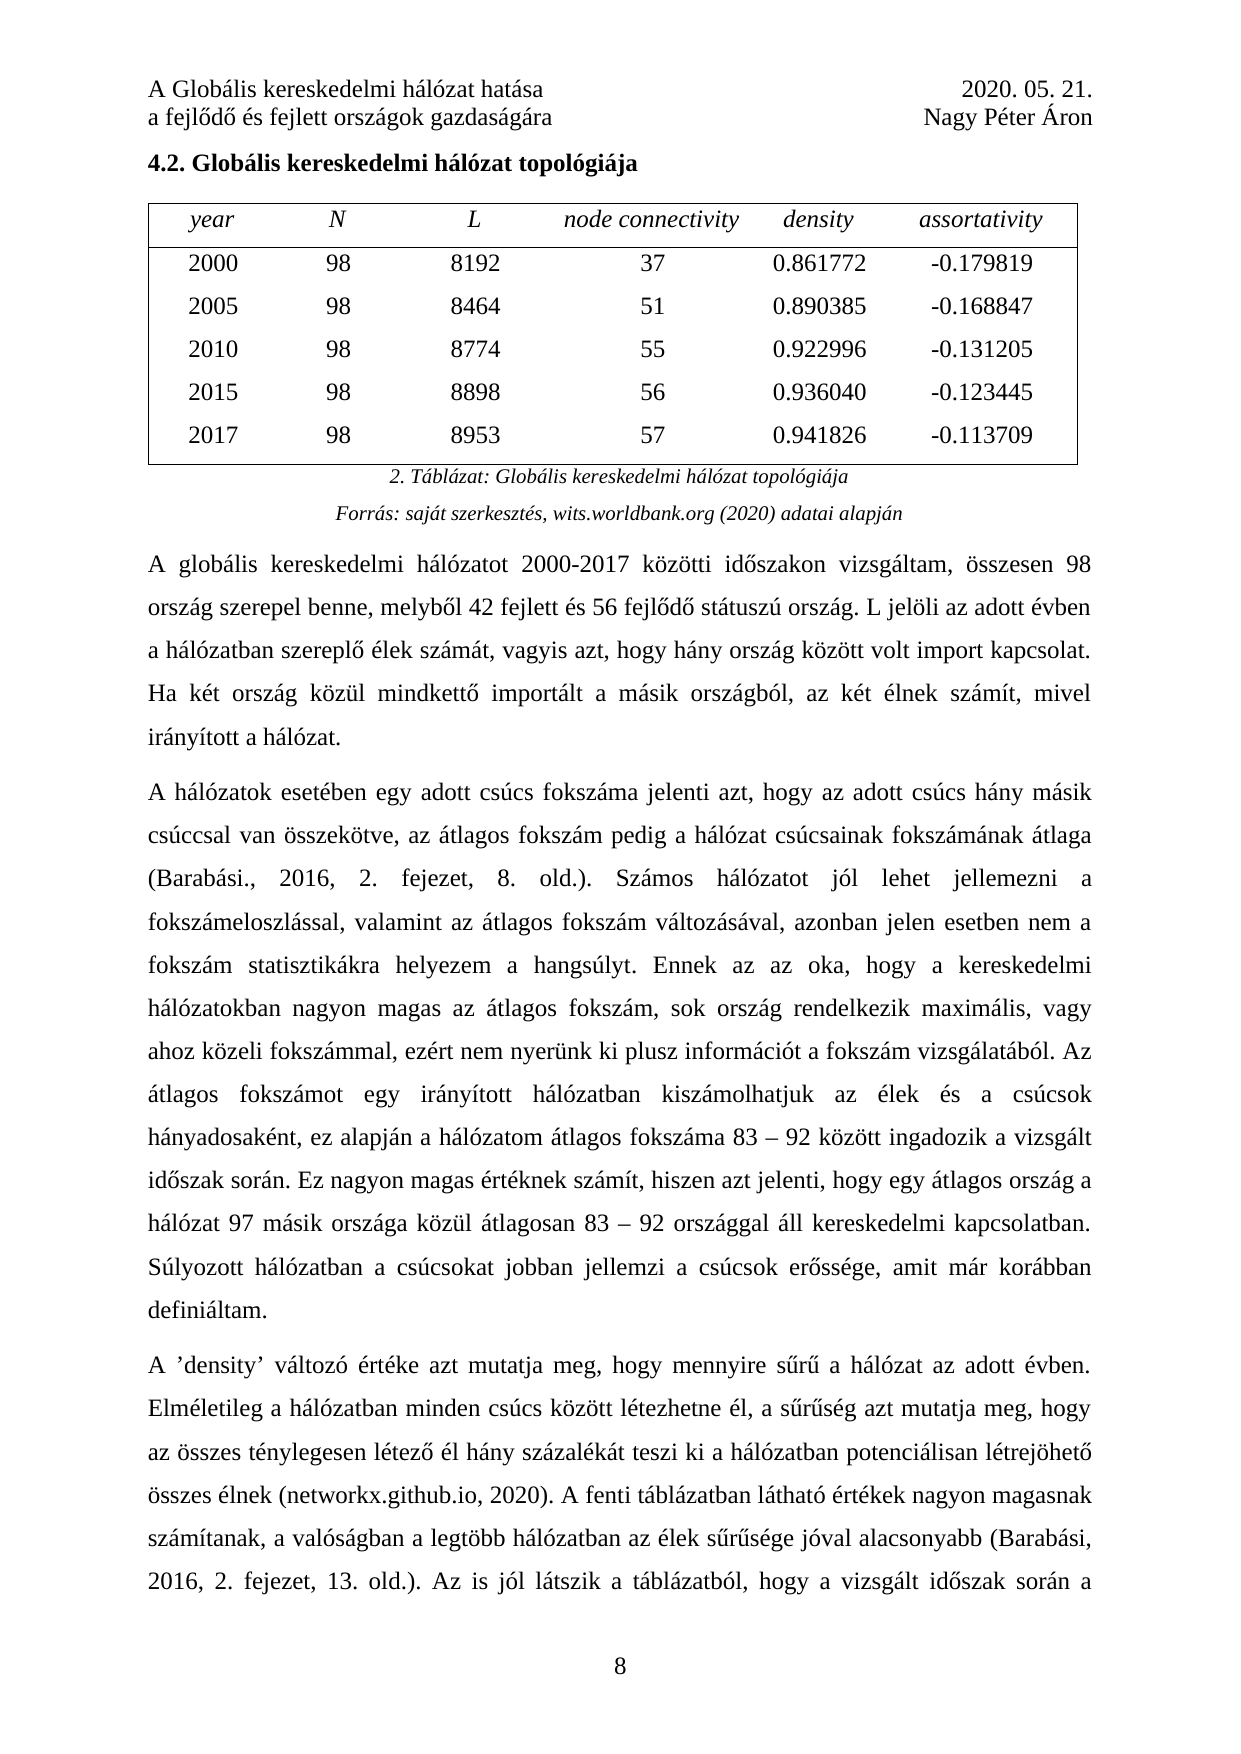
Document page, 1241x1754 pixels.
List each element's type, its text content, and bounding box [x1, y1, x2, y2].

table_cell 8464 [399, 291, 552, 334]
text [148, 1350, 1093, 1595]
table_cell 56 [552, 378, 753, 420]
table_cell 8953 [399, 420, 552, 463]
table_header year [149, 204, 278, 247]
table_cell 0.890385 [753, 291, 886, 334]
table_cell -0.123445 [886, 378, 1077, 420]
table_header L [399, 204, 552, 247]
table_cell 2010 [149, 334, 278, 377]
table_cell -0.113709 [886, 420, 1077, 463]
table_cell 57 [552, 420, 753, 463]
table_cell 2015 [149, 378, 278, 420]
table_cell 98 [278, 378, 398, 420]
table_cell 0.941826 [753, 420, 886, 463]
table_cell 8898 [399, 378, 552, 420]
table_cell 98 [278, 420, 398, 463]
table_cell 0.922996 [753, 334, 886, 377]
text A hálózatok esetében egy adott csúcs fokszáma jelenti azt, hogy az adott csúcs hány másik csúccsal van összekötve, az átlagos fokszám pedig a hálózat csúcsainak fokszámának átlaga (Barabási., 2016, 2. fejezet, 8. old.). Számos hálózatot jól lehet jellemezni a fokszámeloszlással, valamint az átlagos fokszám változásával, azonban jelen esetben nem a fokszám statisztikákra helyezem a hangsúlyt. Ennek az az oka, hogy a kereskedelmi hálózatokban nagyon magas az átlagos fokszám, sok ország rendelkezik maximális, vagy ahoz közeli fokszámmal, ezért nem nyerünk ki plusz információt a fokszám vizsgálatából. Az átlagos fokszámot egy irányított hálózatban kiszámolhatjuk az élek és a csúcsok hányadosaként, ez alapján a hálózatom átlagos fokszáma 83 – 92 között ingadozik a vizsgált időszak során. Ez nagyon magas értéknek számít, hiszen azt jelenti, hogy egy átlagos ország a hálózat 97 másik országa közül átlagosan 83 – 92 országgal áll kereskedelmi kapcsolatban. Súlyozott hálózatban a csúcsokat jobban jellemzi a csúcsok erőssége, amit már korábban definiáltam. [148, 777, 1093, 1323]
table_cell -0.168847 [886, 291, 1077, 334]
table_cell 2000 [149, 248, 278, 291]
table_cell 51 [552, 291, 753, 334]
subtitle 4.2. Globális kereskedelmi hálózat topológiája [148, 148, 1093, 176]
table_cell -0.131205 [886, 334, 1077, 377]
table_cell 2017 [149, 420, 278, 463]
table_header N [278, 204, 398, 247]
text A globális kereskedelmi hálózatot 2000-2017 közötti időszakon vizsgáltam, összesen 98 ország szerepel benne, melyből 42 fejlett és 56 fejlődő státuszú ország. L jelöli az adott évben a hálózatban szereplő élek számát, vagyis azt, hogy hány ország között volt import kapcsolat. Ha két ország közül mindkettő importált a másik országból, az két élnek számít, mivel irányított a hálózat. [148, 549, 1093, 750]
text 2. Táblázat: Globális kereskedelmi hálózat topológiája Forrás: saját szerkesztés, wits.worldbank.org (2020) adatai alapján [148, 464, 1093, 524]
table_cell 8774 [399, 334, 552, 377]
table_cell 8192 [399, 248, 552, 291]
table_cell 2005 [149, 291, 278, 334]
table_cell 98 [278, 248, 398, 291]
table_cell 55 [552, 334, 753, 377]
table_cell 37 [552, 248, 753, 291]
table_header density [753, 204, 886, 247]
table_header node connectivity [552, 204, 753, 247]
table_header assortativity [886, 204, 1077, 247]
table_cell 0.936040 [753, 378, 886, 420]
table_cell 98 [278, 291, 398, 334]
table_cell -0.179819 [886, 248, 1077, 291]
table_cell 98 [278, 334, 398, 377]
table_cell 0.861772 [753, 248, 886, 291]
